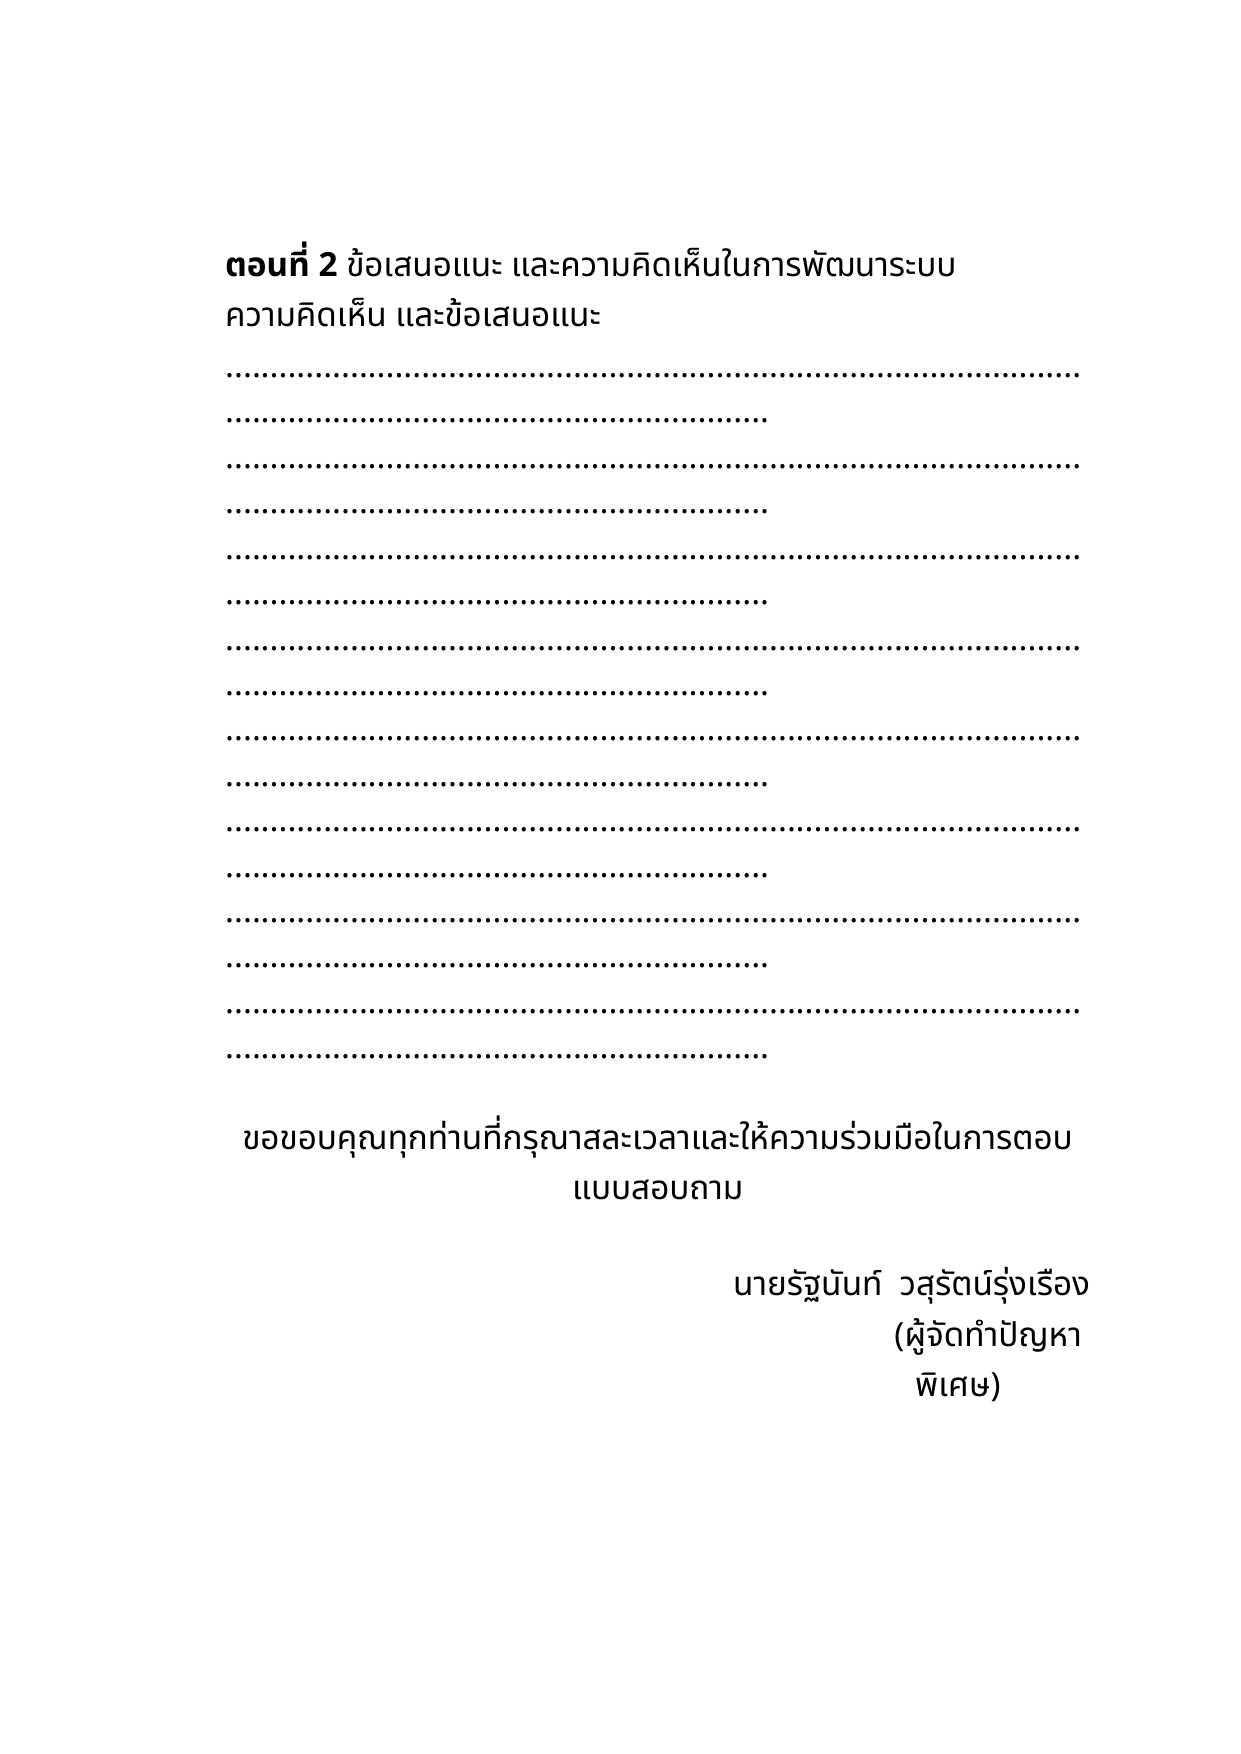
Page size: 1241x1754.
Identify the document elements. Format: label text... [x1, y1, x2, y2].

text ขอขอบคุณทุกท่านที่กรุณาสละเวลาและให้ความร่วมมือในการตอบแบบสอบถาม [225, 1114, 1090, 1215]
text ............................................................................................................................................................. [225, 433, 1090, 523]
text ............................................................................................................................................................. [225, 523, 1090, 614]
text นายรัฐนันท์ วสุรัตน์รุ่งเรือง [225, 1260, 1090, 1311]
text ตอนที่ 2 ข้อเสนอแนะ และความคิดเห็นในการพัฒนาระบบ [225, 241, 1090, 291]
text ............................................................................................................................................................. [225, 796, 1090, 887]
text ............................................................................................................................................................. [225, 887, 1090, 978]
text ............................................................................................................................................................. [225, 614, 1090, 705]
text ............................................................................................................................................................. [225, 342, 1090, 433]
text (ผู้จัดทำปัญหาพิเศษ) [825, 1311, 1090, 1412]
text ............................................................................................................................................................. [225, 978, 1090, 1068]
text ............................................................................................................................................................. [225, 705, 1090, 796]
text ความคิดเห็น และข้อเสนอแนะ [225, 291, 1090, 342]
